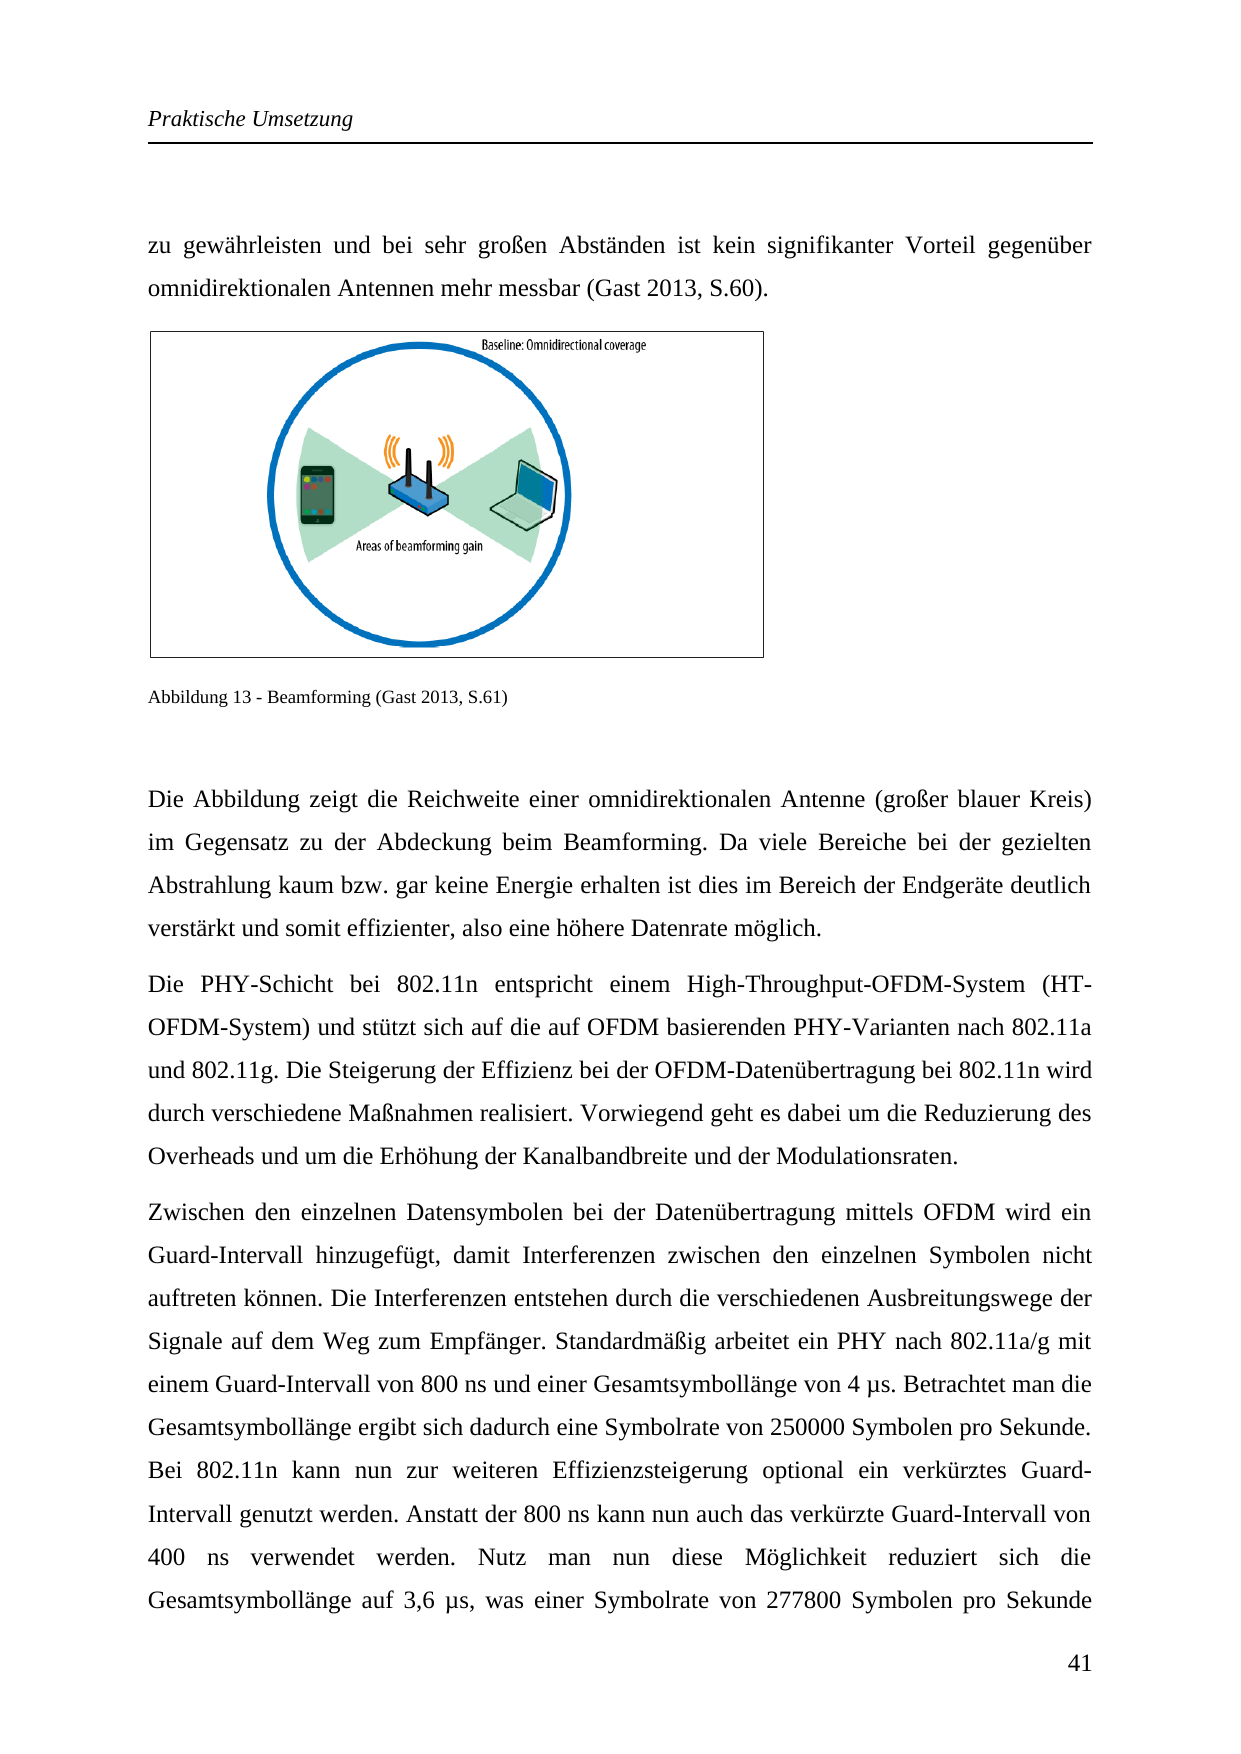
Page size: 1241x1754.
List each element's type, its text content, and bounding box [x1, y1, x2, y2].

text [148, 1197, 1093, 1614]
text Abbildung 13 - Beamforming (Gast 2013, S.61) [148, 686, 1093, 707]
text Die Abbildung zeigt die Reichweite einer omnidirektionalen Antenne (großer blauer Kreis) im Gegensatz zu der Abdeckung beim Beamforming. Da viele Bereiche bei der gezielten Abstrahlung kaum bzw. gar keine Energie erhalten ist dies im Bereich der Endgeräte deutlich verstärkt und somit effizienter, also eine höhere Datenrate möglich. [148, 784, 1093, 942]
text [148, 230, 1093, 302]
text Die PHY-Schicht bei 802.11n entspricht einem High-Throughput-OFDM-System (HT-OFDM-System) und stützt sich auf die auf OFDM basierenden PHY-Varianten nach 802.11a und 802.11g. Die Steigerung der Effizienz bei der OFDM-Datenübertragung bei 802.11n wird durch verschiedene Maßnahmen realisiert. Vorwiegend geht es dabei um die Reduzierung des Overheads und um die Erhöhung der Kanalbandbreite und der Modulationsraten. [148, 969, 1093, 1170]
picture [147, 328, 767, 661]
